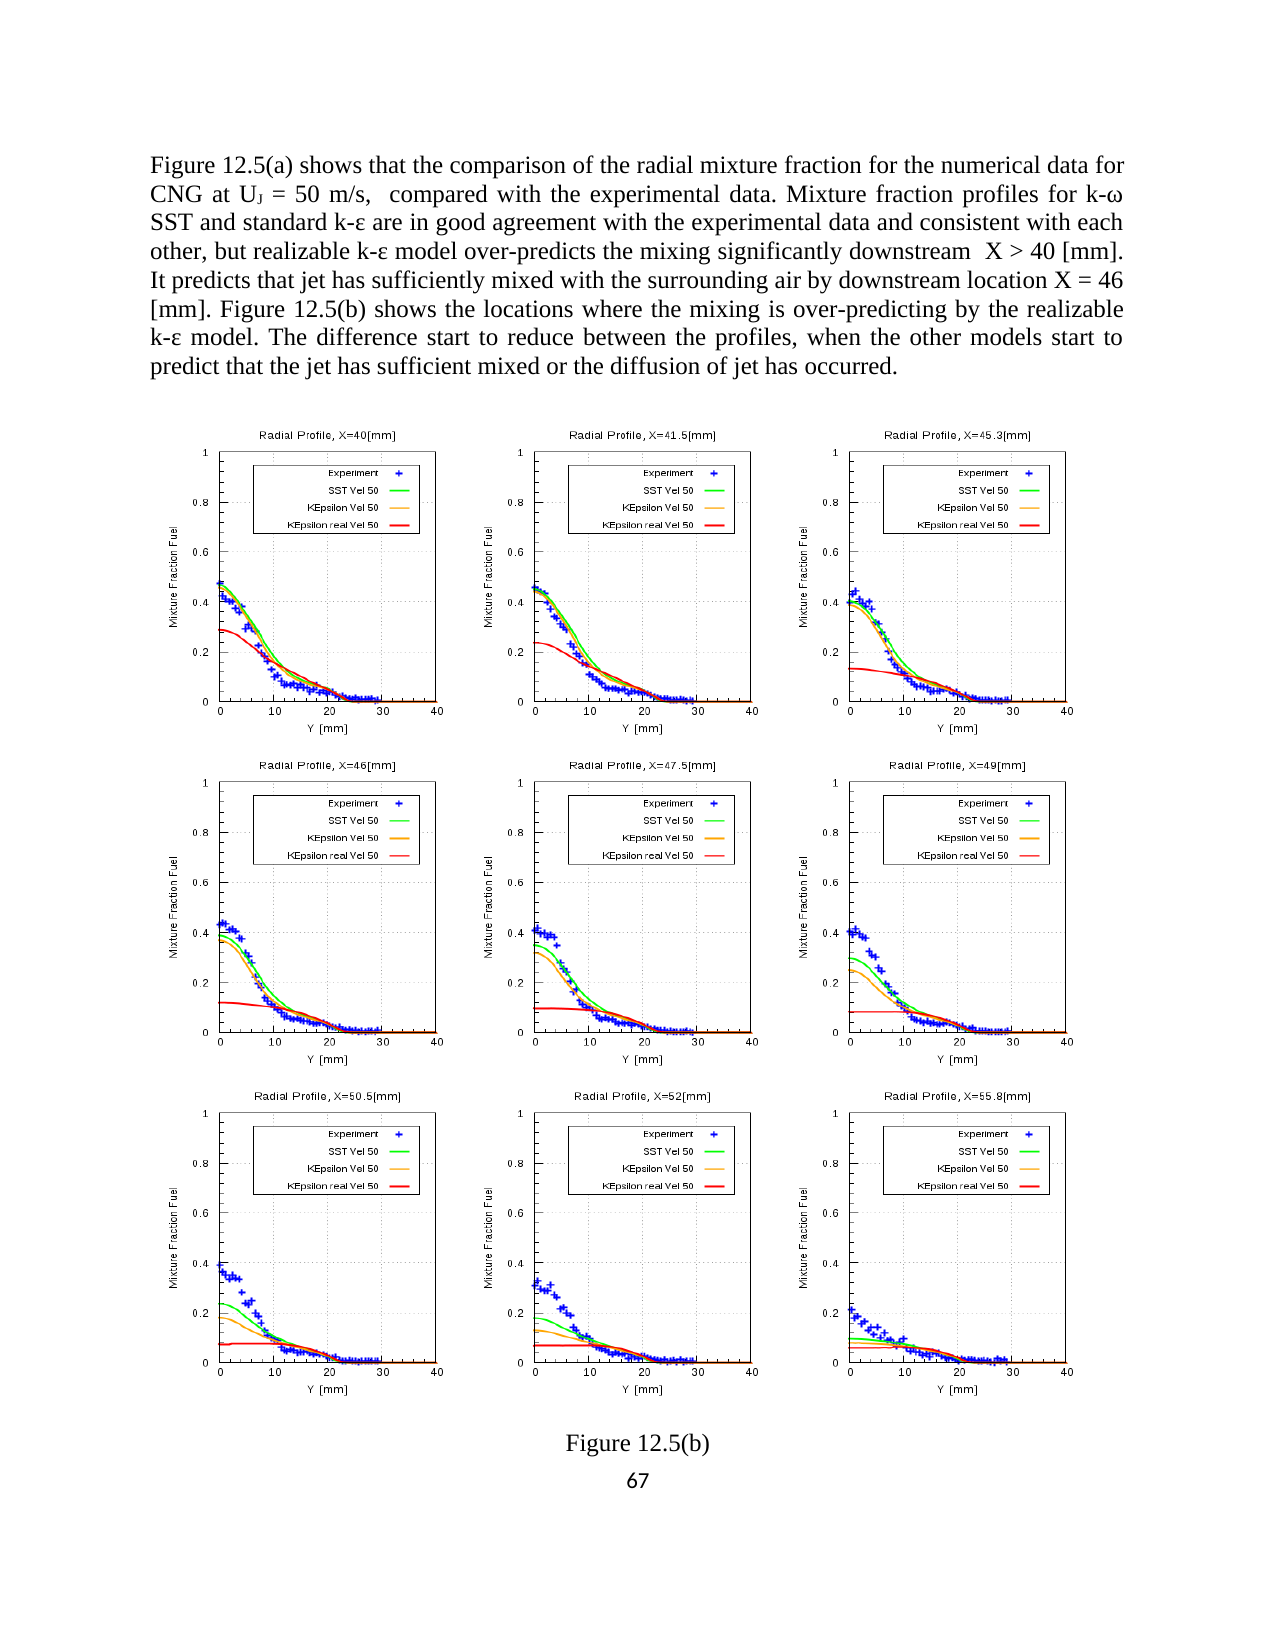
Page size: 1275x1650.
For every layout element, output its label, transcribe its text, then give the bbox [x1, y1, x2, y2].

picture [150, 408, 1095, 1400]
text Figure 12.5(b) [150, 1428, 1125, 1457]
text Figure 12.5(a) shows that the comparison of the radial mixture fraction for the numerical data for CNG at UJ = 50 m/s, compared with the experimental data. Mixture fraction profiles for k-ω SST and standard k-ε are in good agreement with the experimental data and consistent with each other, but realizable k-ε model over-predicts the mixing significantly downstream X > 40 [mm]. It predicts that jet has sufficiently mixed with the surrounding air by downstream location X = 46 [mm]. Figure 12.5(b) shows the locations where the mixing is over-predicting by the realizable k-ε model. The difference start to reduce between the profiles, when the other models start to predict that the jet has sufficient mixed or the diffusion of jet has occurred. [150, 150, 1125, 380]
